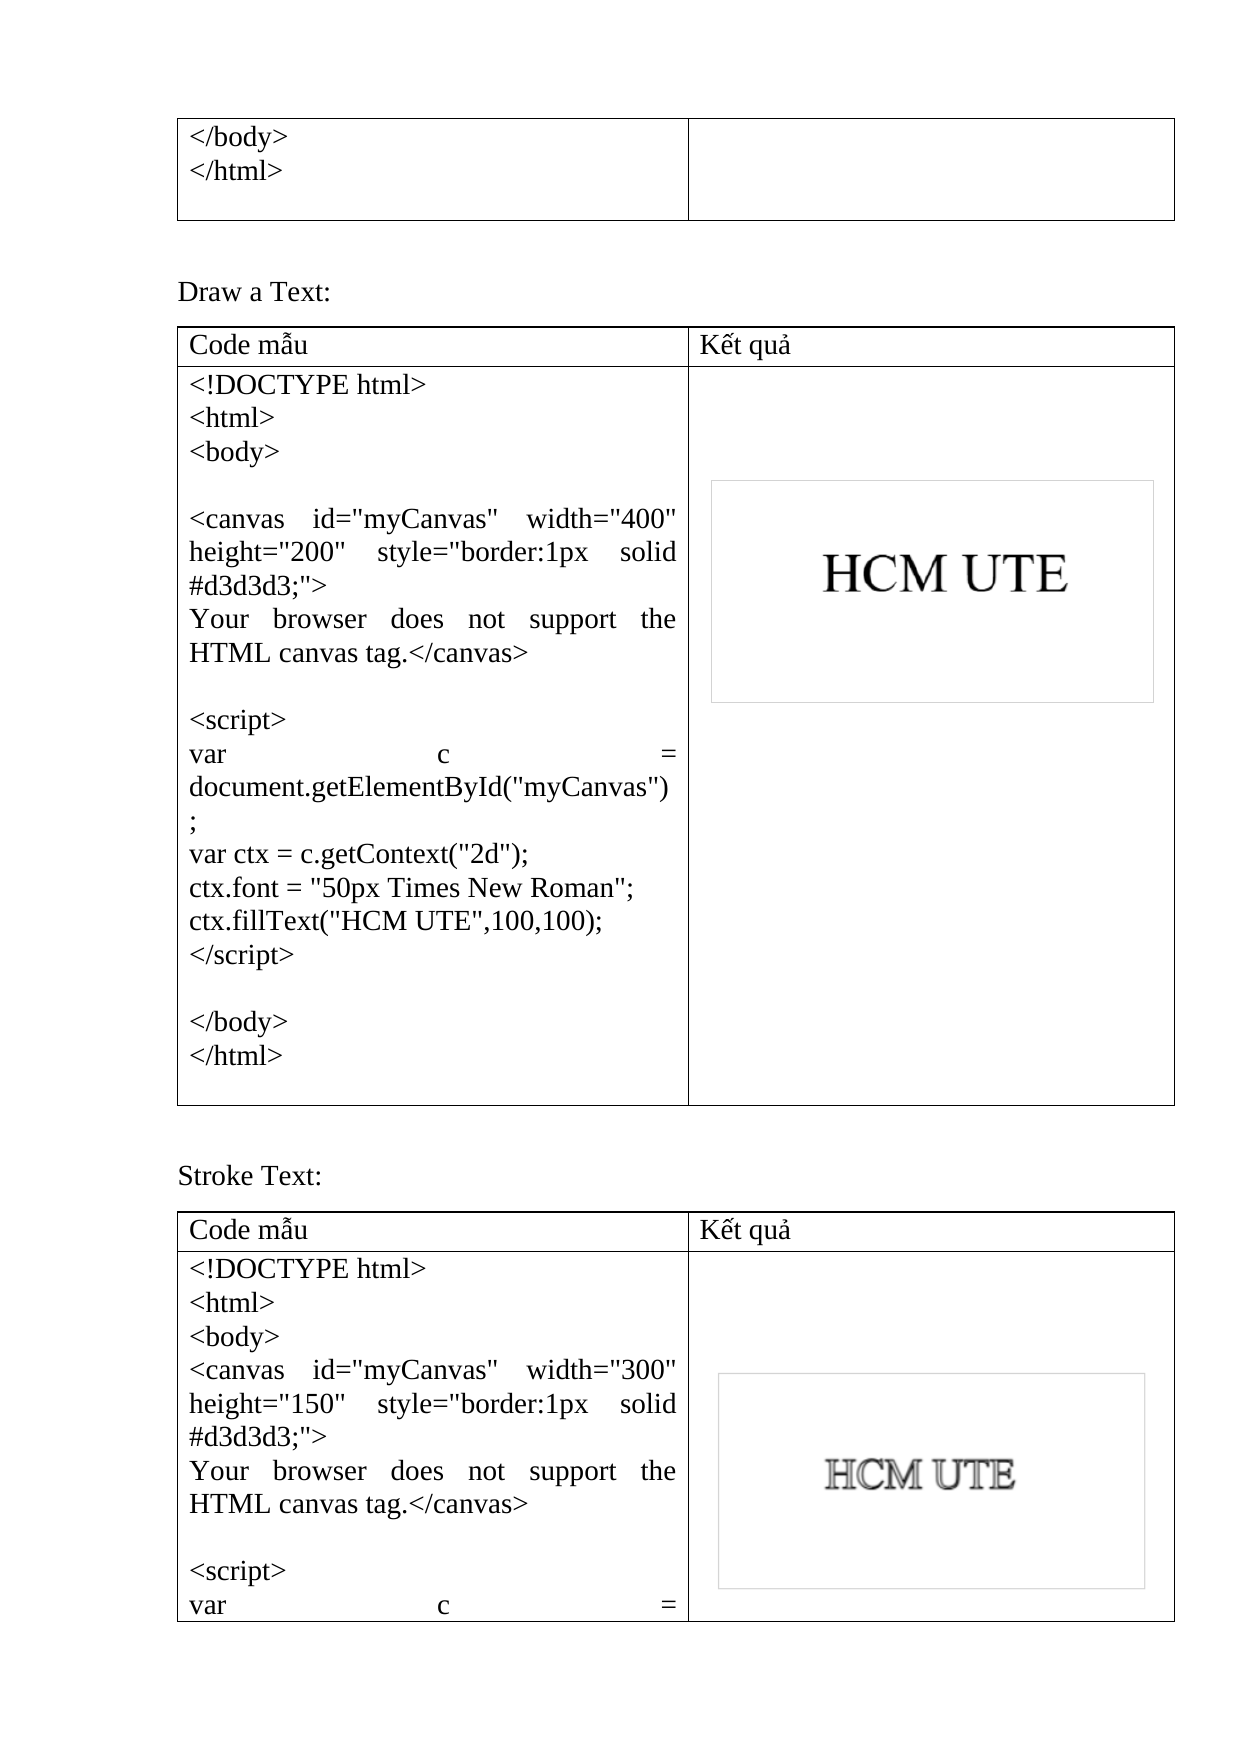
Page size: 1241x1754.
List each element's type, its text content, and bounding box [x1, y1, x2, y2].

table_cell [689, 367, 1174, 1105]
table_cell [178, 1252, 688, 1621]
text Draw a Text: [177, 274, 1152, 307]
table_cell [689, 119, 1174, 220]
table_header Kết quả [689, 1213, 1174, 1251]
picture [709, 1366, 1151, 1595]
text Stroke Text: [177, 1158, 1152, 1192]
table_header Kết quả [689, 328, 1174, 366]
table_cell <!DOCTYPE html> <html> <body> <canvas id="myCanvas" width="400" height="200" style="border:1px solid #d3d3d3;"> Your browser does not support the HTML canvas tag.</canvas> <script> var c = document.getElementById("myCanvas"); var ctx = c.getContext("2d"); ctx.font = "50px Times New Roman"; ctx.fillText("HCM UTE",100,100); </script> </body> </html> [178, 367, 688, 1105]
table_cell [689, 1252, 1174, 1621]
table_header Code mẫu [178, 1213, 688, 1251]
table_header Code mẫu [178, 328, 688, 366]
picture [705, 475, 1159, 709]
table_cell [178, 119, 688, 220]
